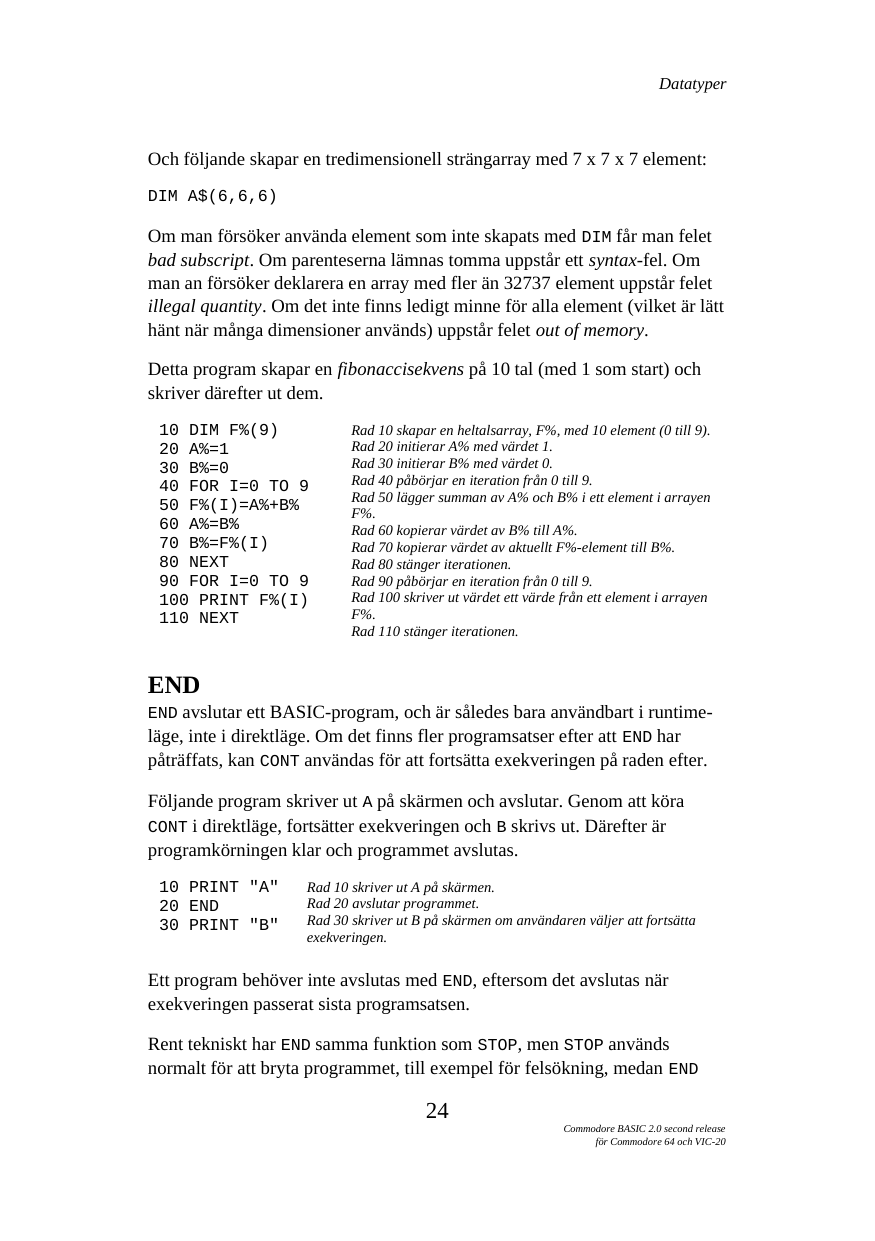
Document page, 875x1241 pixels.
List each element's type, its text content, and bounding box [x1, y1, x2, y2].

text Följande program skriver ut A på skärmen och avslutar. Genom att köra CONT i direktläge, fortsätter exekveringen och B skrivs ut. Därefter är programkörningen klar och programmet avslutas. [148, 790, 726, 860]
table_header 10 PRINT "A" 20 END 30 PRINT "B" [148, 879, 295, 946]
text Och följande skapar en tredimensionell strängarray med 7 x 7 x 7 element: [148, 148, 726, 169]
table_header 10 DIM F%(9) 20 A%=1 30 B%=0 40 FOR I=0 TO 9 50 F%(I)=A%+B% 60 A%=B% 70 B%=F%(I) 80 NEXT 90 FOR I=0 TO 9 100 PRINT F%(I) 110 NEXT [148, 421, 340, 639]
text Ett program behöver inte avslutas med END, eftersom det avslutas när exekveringen passerat sista programsatsen. [148, 946, 726, 1014]
text Detta program skapar en fibonaccisekvens på 10 tal (med 1 som start) och skriver därefter ut dem. [148, 358, 726, 403]
text END avslutar ett BASIC-program, och är således bara användbart i runtime-läge, inte i direktläge. Om det finns fler programsatser efter att END har påträffats, kan CONT användas för att fortsätta exekveringen på raden efter. [148, 701, 726, 772]
table_header Rad 10 skriver ut A på skärmen. Rad 20 avslutar programmet. Rad 30 skriver ut B på skärmen om användaren väljer att fortsätta exekveringen. [295, 879, 726, 946]
text Om man försöker använda element som inte skapats med DIM får man felet bad subscript. Om parenteserna lämnas tomma uppstår ett syntax-fel. Om man an försöker deklarera en array med fler än 32737 element uppstår felet illegal quantity. Om det inte finns ledigt minne för alla element (vilket är lätt hänt när många dimensioner används) uppstår felet out of memory. [148, 224, 726, 340]
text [148, 1033, 726, 1079]
text DIM A$(6,6,6) [148, 188, 726, 206]
table_header Rad 10 skapar en heltalsarray, F%, med 10 element (0 till 9). Rad 20 initierar A% med värdet 1. Rad 30 initierar B% med värdet 0. Rad 40 påbörjar en iteration från 0 till 9. Rad 50 lägger summan av A% och B% i ett element i arrayen F%. Rad 60 kopierar värdet av B% till A%. Rad 70 kopierar värdet av aktuellt F%-element till B%. Rad 80 stänger iterationen. Rad 90 påbörjar en iteration från 0 till 9. Rad 100 skriver ut värdet ett värde från ett element i arrayen F%. Rad 110 stänger iterationen. [340, 421, 726, 639]
subtitle END [148, 670, 726, 699]
